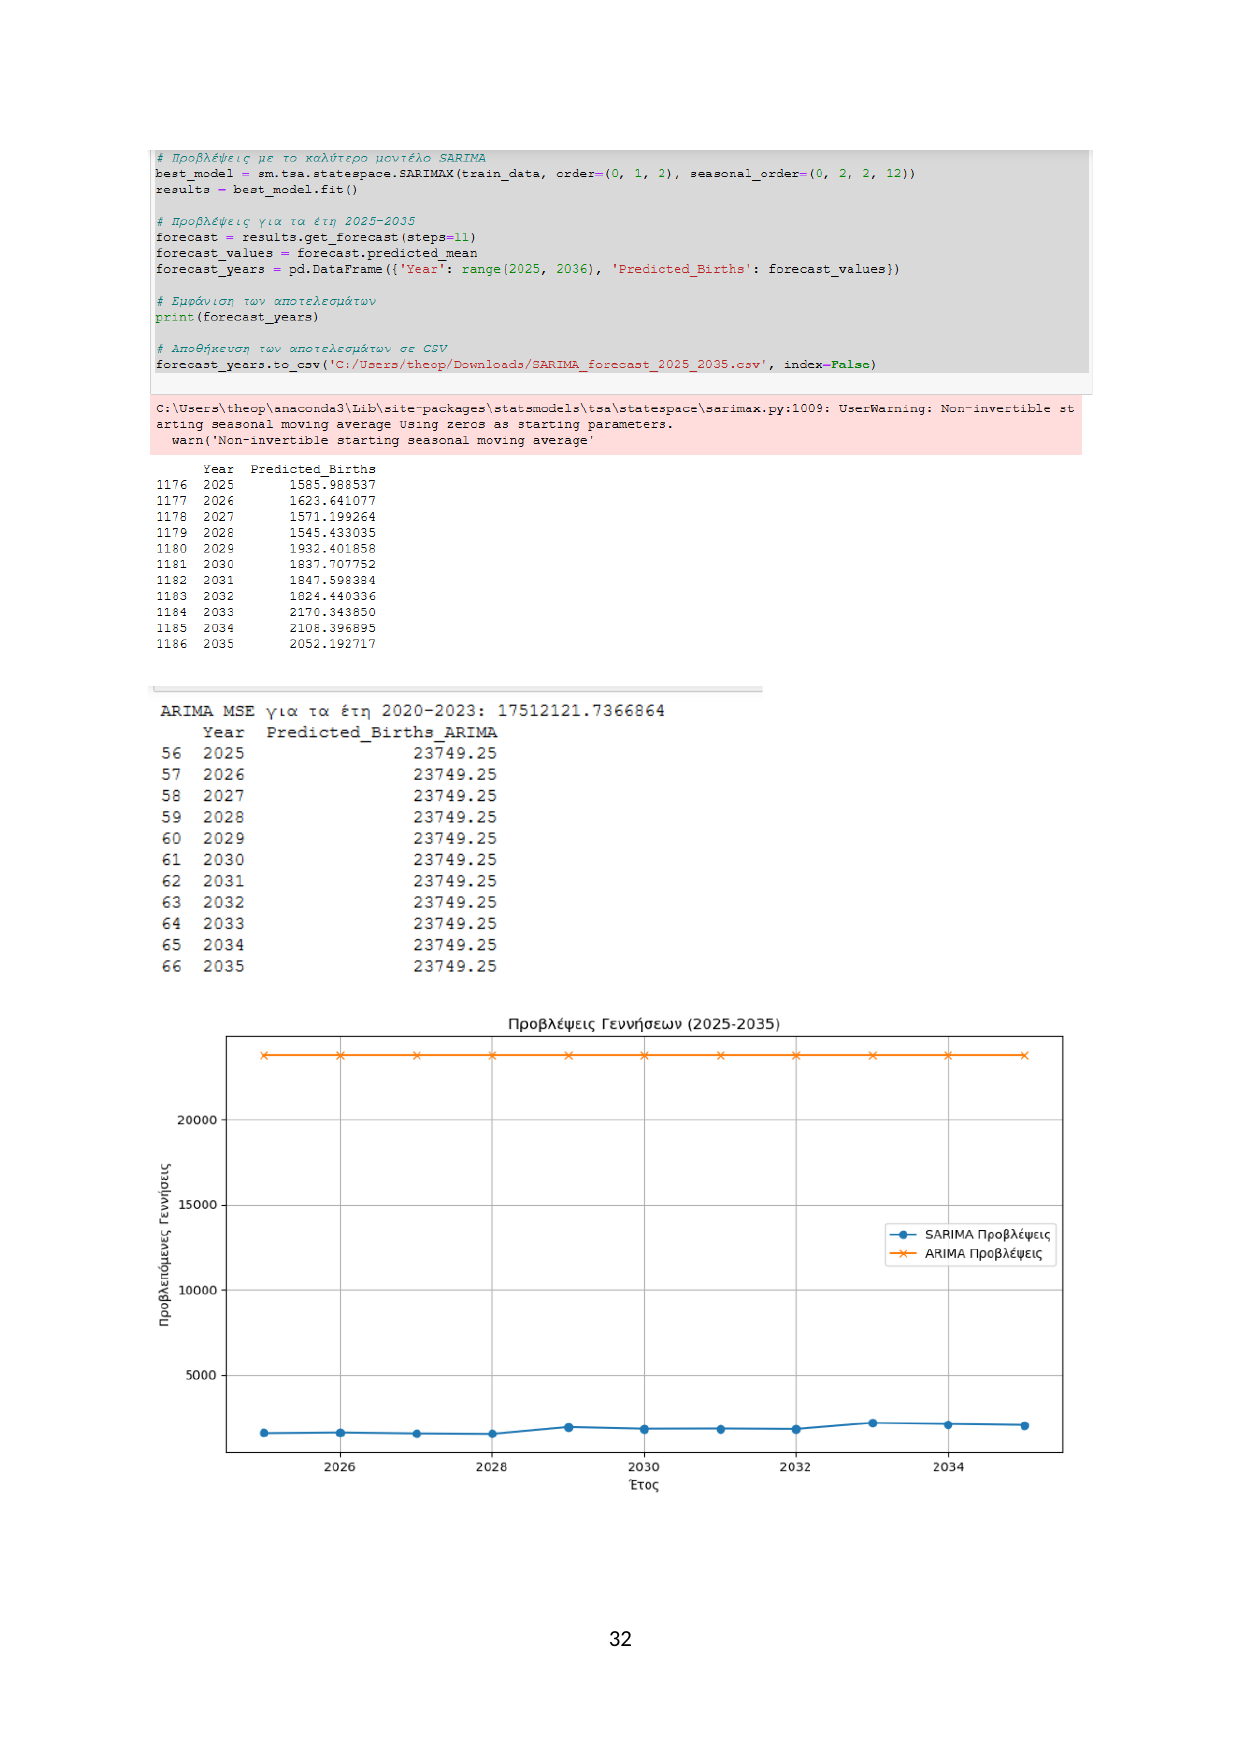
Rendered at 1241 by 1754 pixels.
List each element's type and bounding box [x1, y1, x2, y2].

picture [147, 147, 1093, 668]
picture [147, 686, 763, 988]
picture [147, 1006, 1093, 1494]
